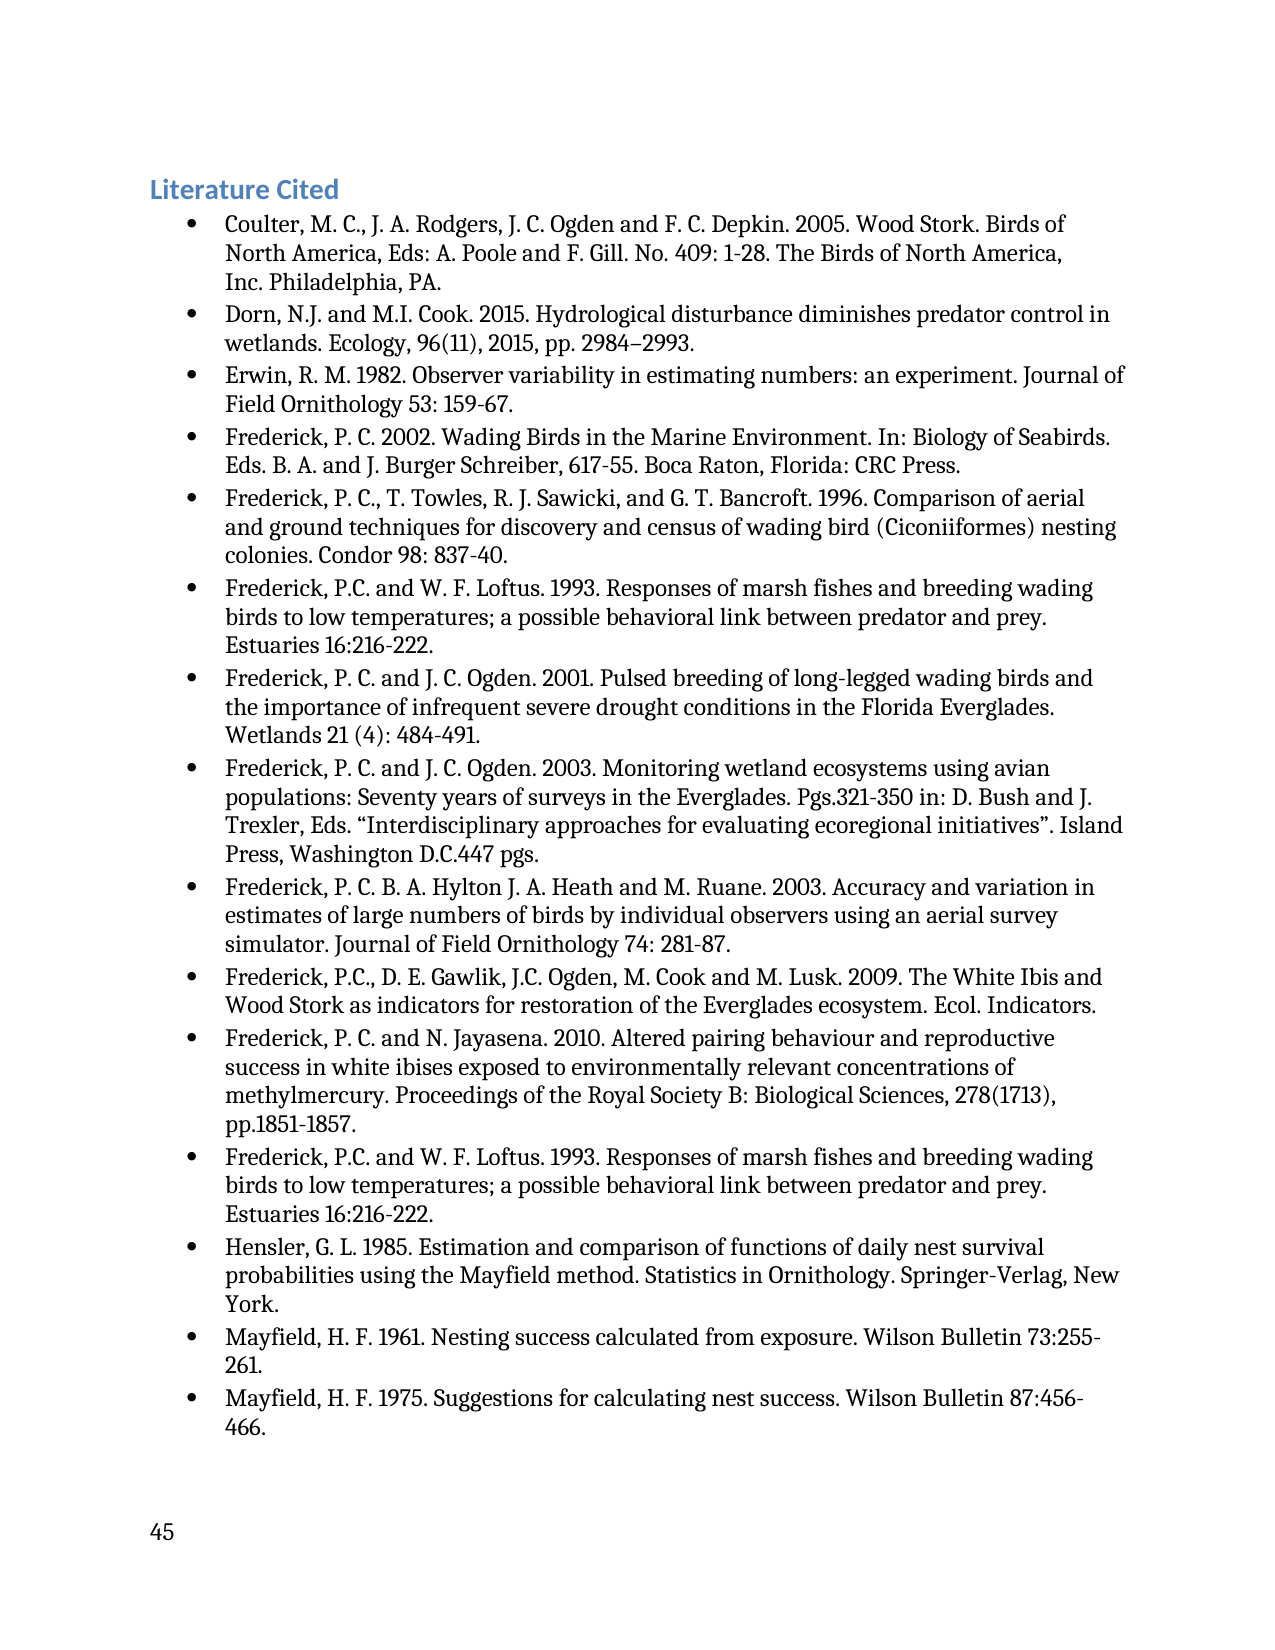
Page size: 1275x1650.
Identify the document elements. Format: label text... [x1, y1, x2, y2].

list Frederick, P. C. and J. C. Ogden. 2003. Monitoring wetland ecosystems using avian populations: Seventy years of surveys in the Everglades. Pgs.321-350 in: D. Bush and J. Trexler, Eds. “Interdisciplinary approaches for evaluating ecoregional initiatives”. Island Press, Washington D.C.447 pgs. [187, 754, 1125, 869]
list Frederick, P. C., T. Towles, R. J. Sawicki, and G. T. Bancroft. 1996. Comparison of aerial and ground techniques for discovery and census of wading bird (Ciconiiformes) nesting colonies. Condor 98: 837-40. [187, 484, 1125, 570]
list Frederick, P.C. and W. F. Loftus. 1993. Responses of marsh fishes and breeding wading birds to low temperatures; a possible behavioral link between predator and prey. Estuaries 16:216-222. [187, 1143, 1125, 1229]
list Mayfield, H. F. 1961. Nesting success calculated from exposure. Wilson Bulletin 73:255-261. [187, 1323, 1125, 1380]
list Frederick, P. C. and J. C. Ogden. 2001. Pulsed breeding of long-legged wading birds and the importance of infrequent severe drought conditions in the Florida Everglades. Wetlands 21 (4): 484-491. [187, 664, 1125, 750]
list Frederick, P. C. and N. Jayasena. 2010. Altered pairing behaviour and reproductive success in white ibises exposed to environmentally relevant concentrations of methylmercury. Proceedings of the Royal Society B: Biological Sciences, 278(1713), pp.1851-1857. [187, 1024, 1125, 1139]
list Frederick, P. C. 2002. Wading Birds in the Marine Environment. In: Biology of Seabirds. Eds. B. A. and J. Burger Schreiber, 617-55. Boca Raton, Florida: CRC Press. [187, 423, 1125, 480]
list Hensler, G. L. 1985. Estimation and comparison of functions of daily nest survival probabilities using the Mayfield method. Statistics in Ornithology. Springer-Verlag, New York. [187, 1233, 1125, 1319]
list Dorn, N.J. and M.I. Cook. 2015. Hydrological disturbance diminishes predator control in wetlands. Ecology, 96(11), 2015, pp. 2984–2993. [187, 300, 1125, 358]
subtitle Literature Cited [150, 171, 1125, 206]
list Frederick, P.C., D. E. Gawlik, J.C. Ogden, M. Cook and M. Lusk. 2009. The White Ibis and Wood Stork as indicators for restoration of the Everglades ecosystem. Ecol. Indicators. [187, 963, 1125, 1020]
list Frederick, P.C. and W. F. Loftus. 1993. Responses of marsh fishes and breeding wading birds to low temperatures; a possible behavioral link between predator and prey. Estuaries 16:216-222. [187, 574, 1125, 660]
list Coulter, M. C., J. A. Rodgers, J. C. Ogden and F. C. Depkin. 2005. Wood Stork. Birds of North America, Eds: A. Poole and F. Gill. No. 409: 1-28. The Birds of North America, Inc. Philadelphia, PA. [187, 210, 1125, 296]
list Mayfield, H. F. 1975. Suggestions for calculating nest success. Wilson Bulletin 87:456-466. [187, 1384, 1125, 1441]
list Frederick, P. C. B. A. Hylton J. A. Heath and M. Ruane. 2003. Accuracy and variation in estimates of large numbers of birds by individual observers using an aerial survey simulator. Journal of Field Ornithology 74: 281-87. [187, 873, 1125, 959]
list Erwin, R. M. 1982. Observer variability in estimating numbers: an experiment. Journal of Field Ornithology 53: 159-67. [187, 361, 1125, 419]
